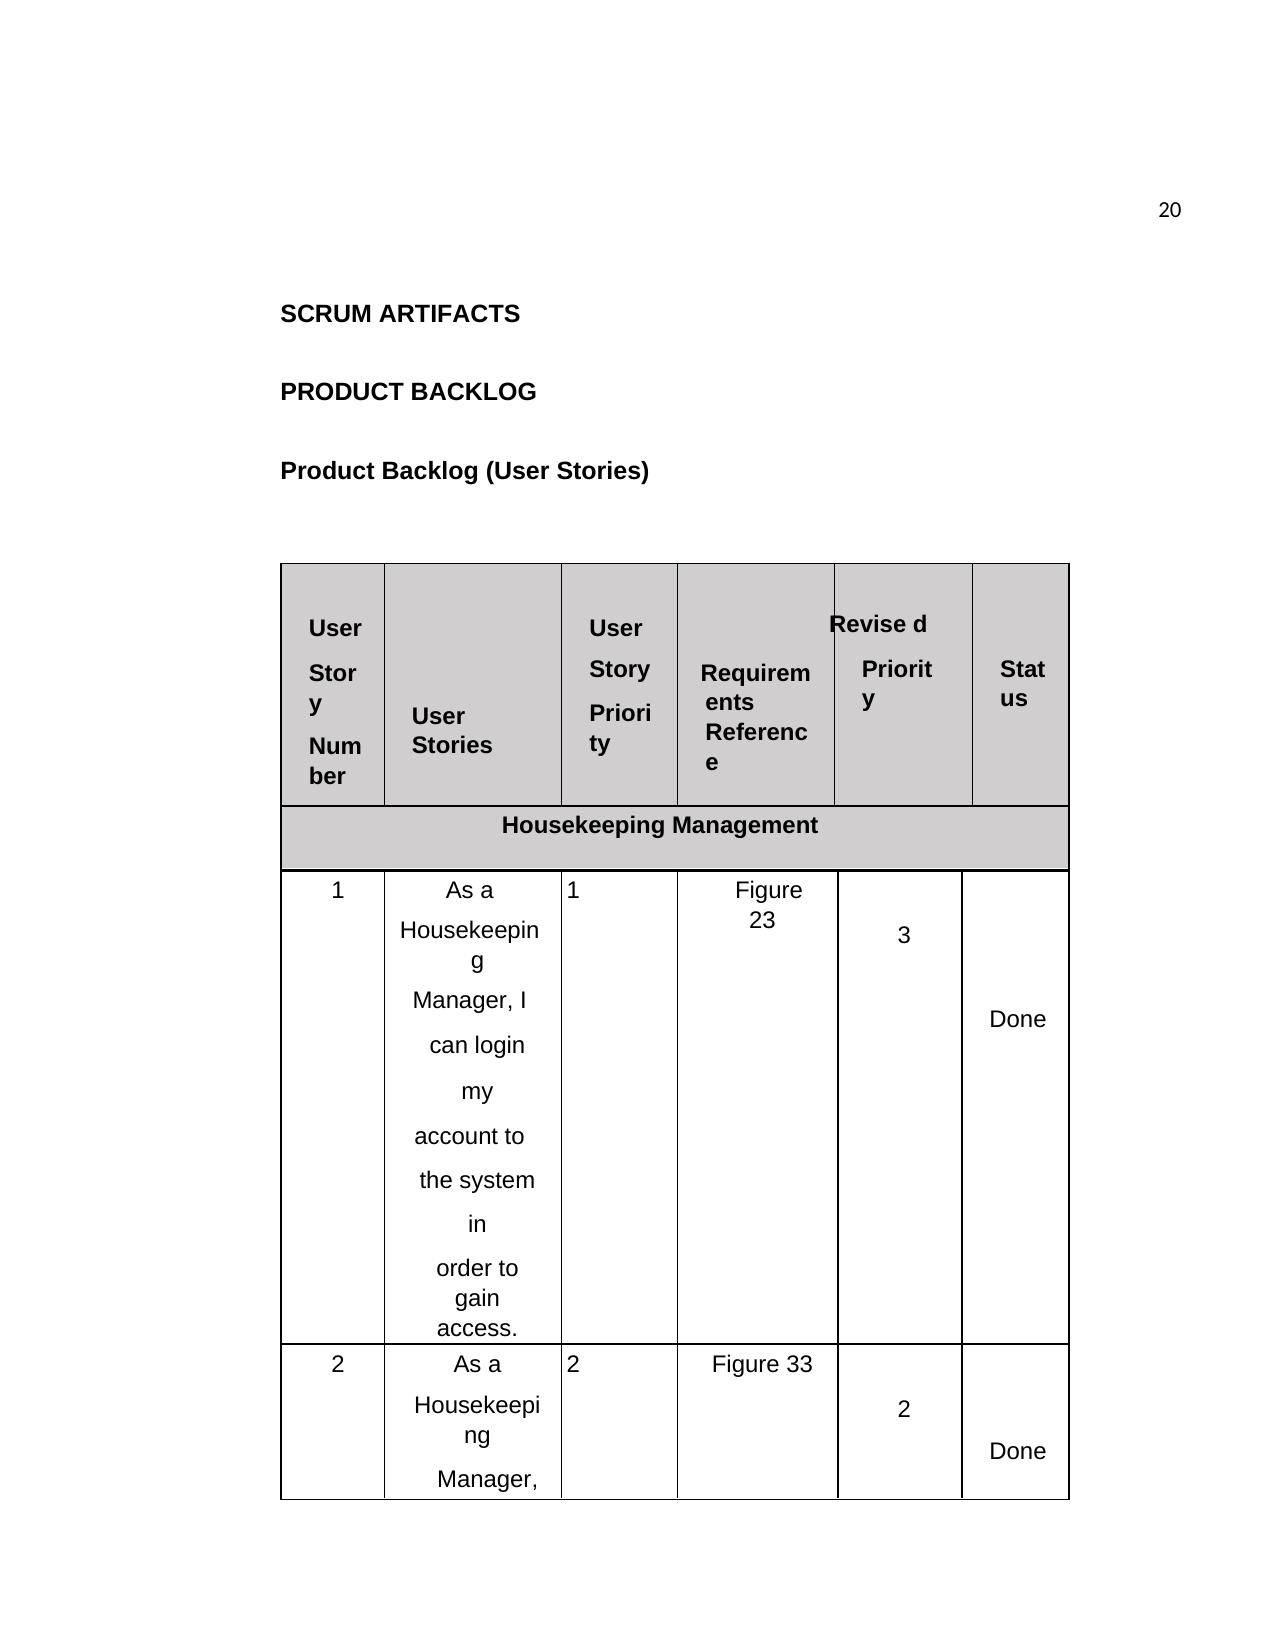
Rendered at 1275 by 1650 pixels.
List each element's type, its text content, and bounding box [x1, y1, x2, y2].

table_cell Done [963, 872, 1068, 1343]
table_header Status [973, 564, 1068, 805]
table_cell Figure 33 [678, 1345, 837, 1498]
table_header Revise d Priority [835, 564, 962, 805]
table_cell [385, 1345, 561, 1498]
table_cell As a Housekeeping Manager, I can login my account to the system in order to gain access. [385, 872, 561, 1343]
table_cell Figure 23 [678, 872, 837, 1343]
table_header User Story Priority [562, 564, 677, 805]
table_cell Done [963, 1345, 1068, 1498]
table_header [962, 564, 972, 805]
text PRODUCT BACKLOG [280, 377, 1062, 406]
table_cell Housekeeping Management [384, 807, 962, 868]
table_header User Stories [385, 564, 561, 805]
table_cell 1 [562, 872, 677, 1343]
text Product Backlog (User Stories) [280, 456, 1062, 485]
table_cell [282, 807, 384, 868]
table_header User Story Number [282, 564, 384, 805]
table_cell [962, 807, 1068, 868]
table_cell 3 [839, 872, 961, 1343]
table_cell 1 [282, 872, 384, 1343]
table_cell 2 [839, 1345, 961, 1498]
text SCRUM ARTIFACTS [280, 299, 1062, 328]
table_cell 2 [282, 1345, 384, 1498]
table_cell 2 [562, 1345, 677, 1498]
table_header Requirements Reference [678, 564, 834, 805]
